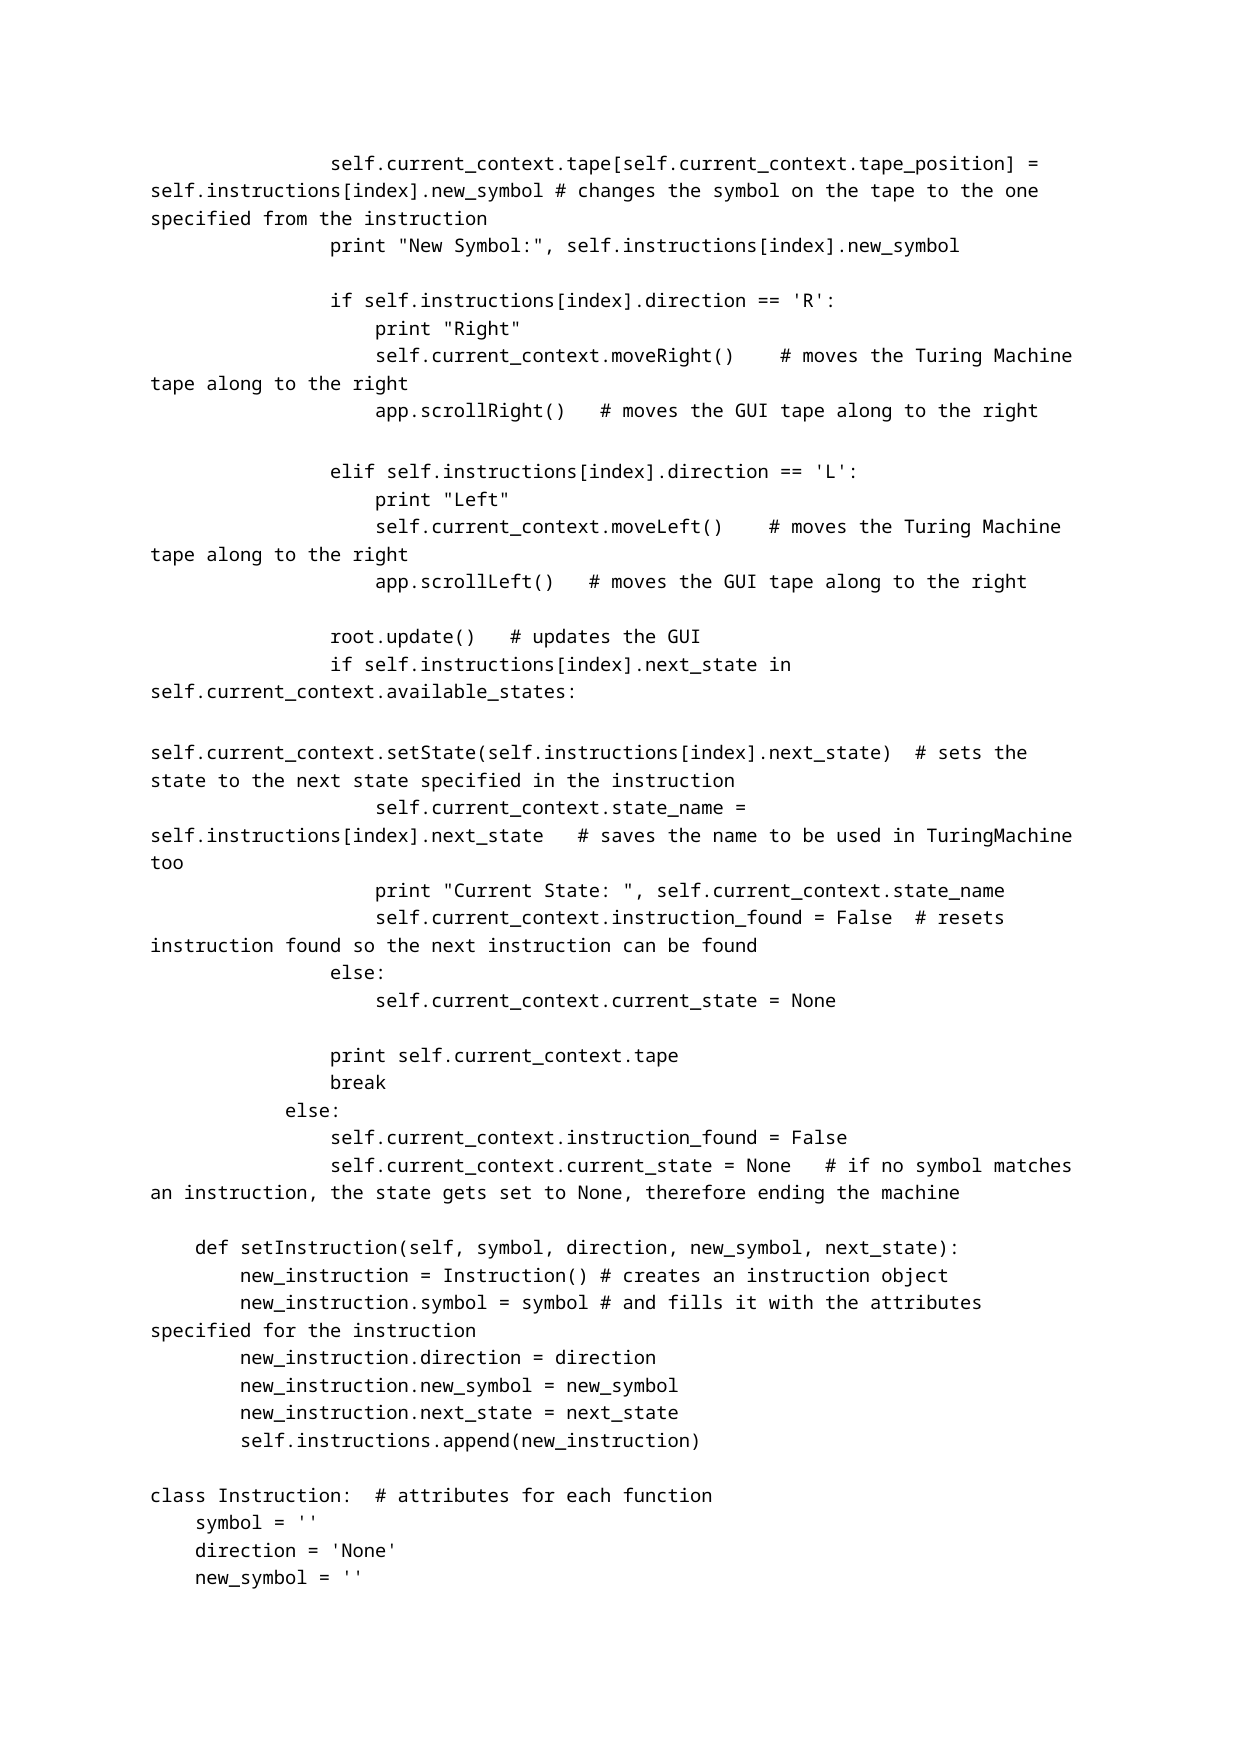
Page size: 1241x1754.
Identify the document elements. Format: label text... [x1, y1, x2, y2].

text self.current_context.setState(self.instructions[index].next_state) # sets the state to the next state specified in the instruction [150, 706, 1090, 792]
text class Instruction: # attributes for each function [150, 1482, 1090, 1507]
text self.current_context.current_state = None # if no symbol matches an instruction, the state gets set to None, therefore ending the machine [150, 1152, 1090, 1205]
text print "Current State: ", self.current_context.state_name [150, 877, 1090, 902]
text new_instruction.symbol = symbol # and fills it with the attributes specified for the instruction [150, 1289, 1090, 1342]
text print "New Symbol:", self.instructions[index].new_symbol [150, 232, 1090, 258]
text app.scrollRight() # moves the GUI tape along to the right [150, 397, 1090, 423]
text new_instruction.direction = direction [150, 1344, 1090, 1370]
text app.scrollLeft() # moves the GUI tape along to the right [150, 569, 1090, 594]
text direction = 'None' [150, 1537, 1090, 1562]
text self.current_context.tape[self.current_context.tape_position] = self.instructions[index].new_symbol # changes the symbol on the tape to the one specified from the instruction [150, 150, 1090, 231]
text if self.instructions[index].direction == 'R': [150, 287, 1090, 313]
text self.current_context.instruction_found = False [150, 1124, 1090, 1150]
text new_instruction.new_symbol = new_symbol [150, 1372, 1090, 1397]
text symbol = '' [150, 1509, 1090, 1535]
text else: [150, 959, 1090, 985]
text new_symbol = '' [150, 1564, 1090, 1590]
text self.instructions.append(new_instruction) [150, 1427, 1090, 1452]
text root.update() # updates the GUI [150, 624, 1090, 649]
text self.current_context.state_name = self.instructions[index].next_state # saves the name to be used in TuringMachine too [150, 794, 1090, 875]
text self.current_context.current_state = None [150, 987, 1090, 1012]
text self.current_context.instruction_found = False # resets instruction found so the next instruction can be found [150, 904, 1090, 957]
text print "Right" [150, 315, 1090, 341]
text print "Left" [150, 486, 1090, 512]
text new_instruction.next_state = next_state [150, 1399, 1090, 1425]
text break [150, 1069, 1090, 1095]
text self.current_context.moveLeft() # moves the Turing Machine tape along to the right [150, 514, 1090, 567]
text new_instruction = Instruction() # creates an instruction object [150, 1262, 1090, 1287]
text else: [150, 1097, 1090, 1122]
text def setInstruction(self, symbol, direction, new_symbol, next_state): [150, 1234, 1090, 1260]
text if self.instructions[index].next_state in self.current_context.available_states: [150, 651, 1090, 704]
text print self.current_context.tape [150, 1042, 1090, 1067]
text elif self.instructions[index].direction == 'L': [150, 459, 1090, 484]
text self.current_context.moveRight() # moves the Turing Machine tape along to the right [150, 342, 1090, 396]
